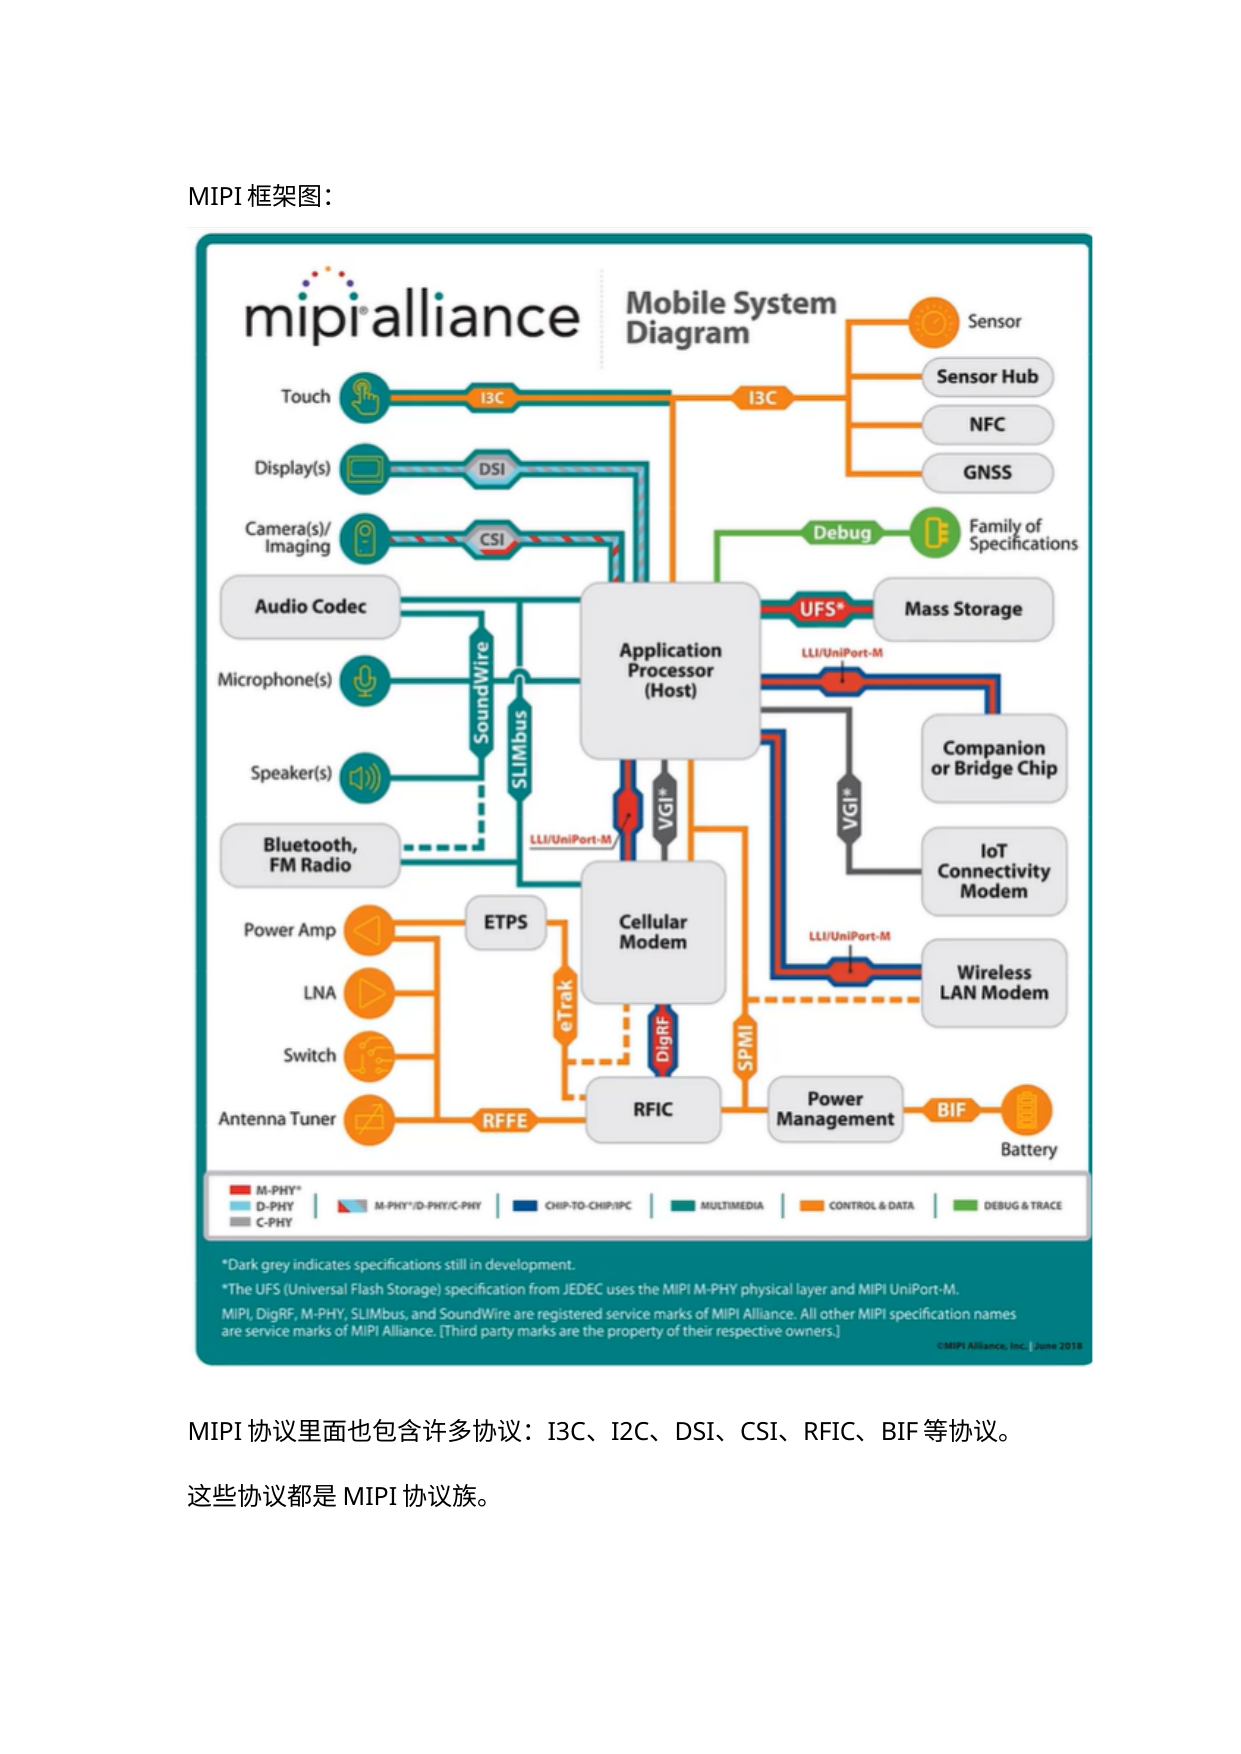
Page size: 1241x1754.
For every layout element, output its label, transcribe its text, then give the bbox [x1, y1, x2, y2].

text MIPI框架图： [187, 162, 1053, 227]
text 这些协议都是MIPI协议族。 [187, 1462, 1053, 1527]
picture [187, 227, 1093, 1368]
text MIPI协议里面也包含许多协议：I3C、I2C、DSI、CSI、RFIC、BIF等协议。 [187, 1397, 1053, 1462]
